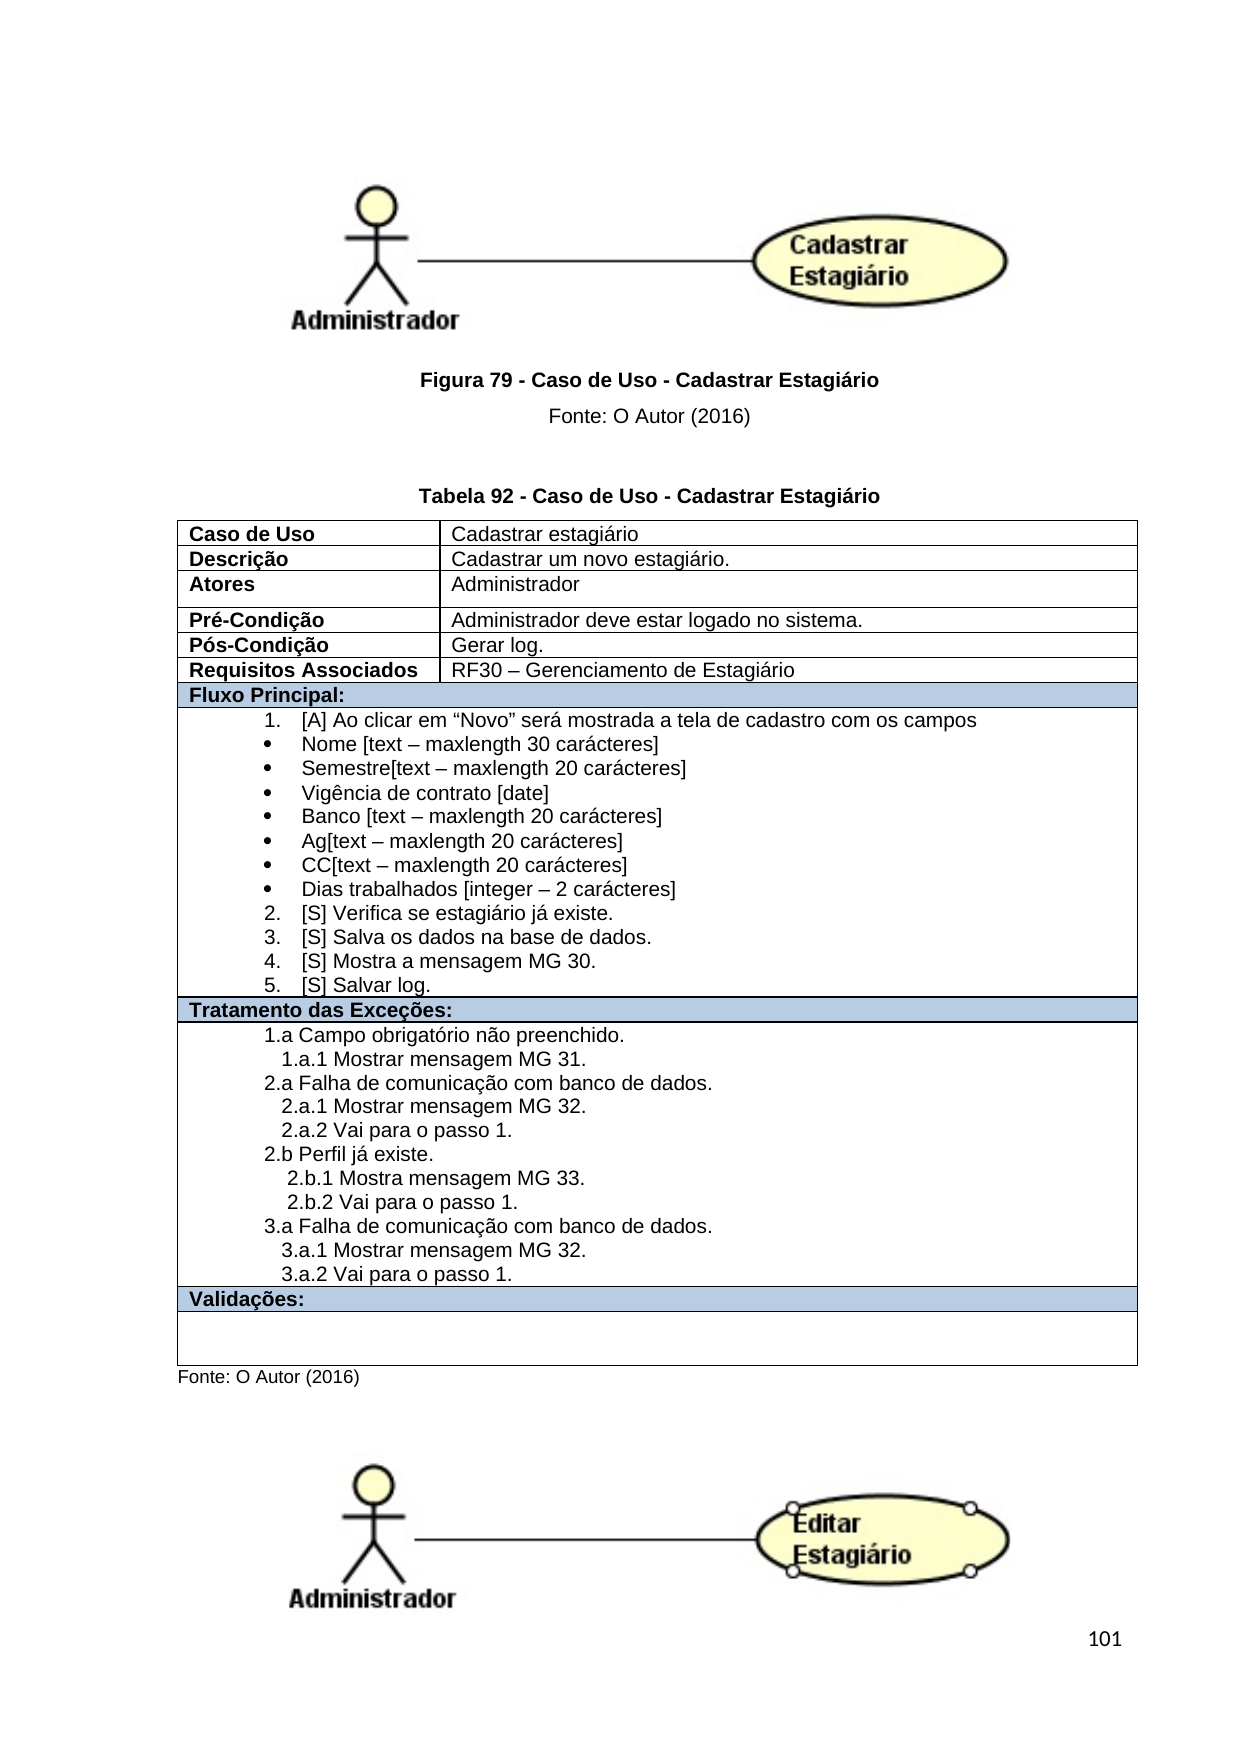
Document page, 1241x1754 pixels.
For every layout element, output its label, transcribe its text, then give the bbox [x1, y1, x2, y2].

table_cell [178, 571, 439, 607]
text Fonte: O Autor (2016) [177, 404, 1122, 428]
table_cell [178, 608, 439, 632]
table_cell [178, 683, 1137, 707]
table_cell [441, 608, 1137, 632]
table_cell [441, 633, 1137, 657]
text Fonte: O Autor (2016) [177, 1366, 1157, 1387]
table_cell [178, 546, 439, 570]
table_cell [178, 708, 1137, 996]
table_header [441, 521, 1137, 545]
picture [286, 177, 1013, 343]
text Figura 79 - Caso de Uso - Cadastrar Estagiário [177, 368, 1122, 392]
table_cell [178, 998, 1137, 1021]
text Tabela 92 - Caso de Uso - Cadastrar Estagiário [177, 484, 1122, 508]
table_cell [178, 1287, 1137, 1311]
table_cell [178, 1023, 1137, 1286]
picture [288, 1451, 1011, 1615]
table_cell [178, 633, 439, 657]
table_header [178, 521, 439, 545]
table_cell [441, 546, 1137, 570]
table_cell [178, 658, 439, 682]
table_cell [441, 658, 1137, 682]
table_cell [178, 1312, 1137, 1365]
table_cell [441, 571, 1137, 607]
